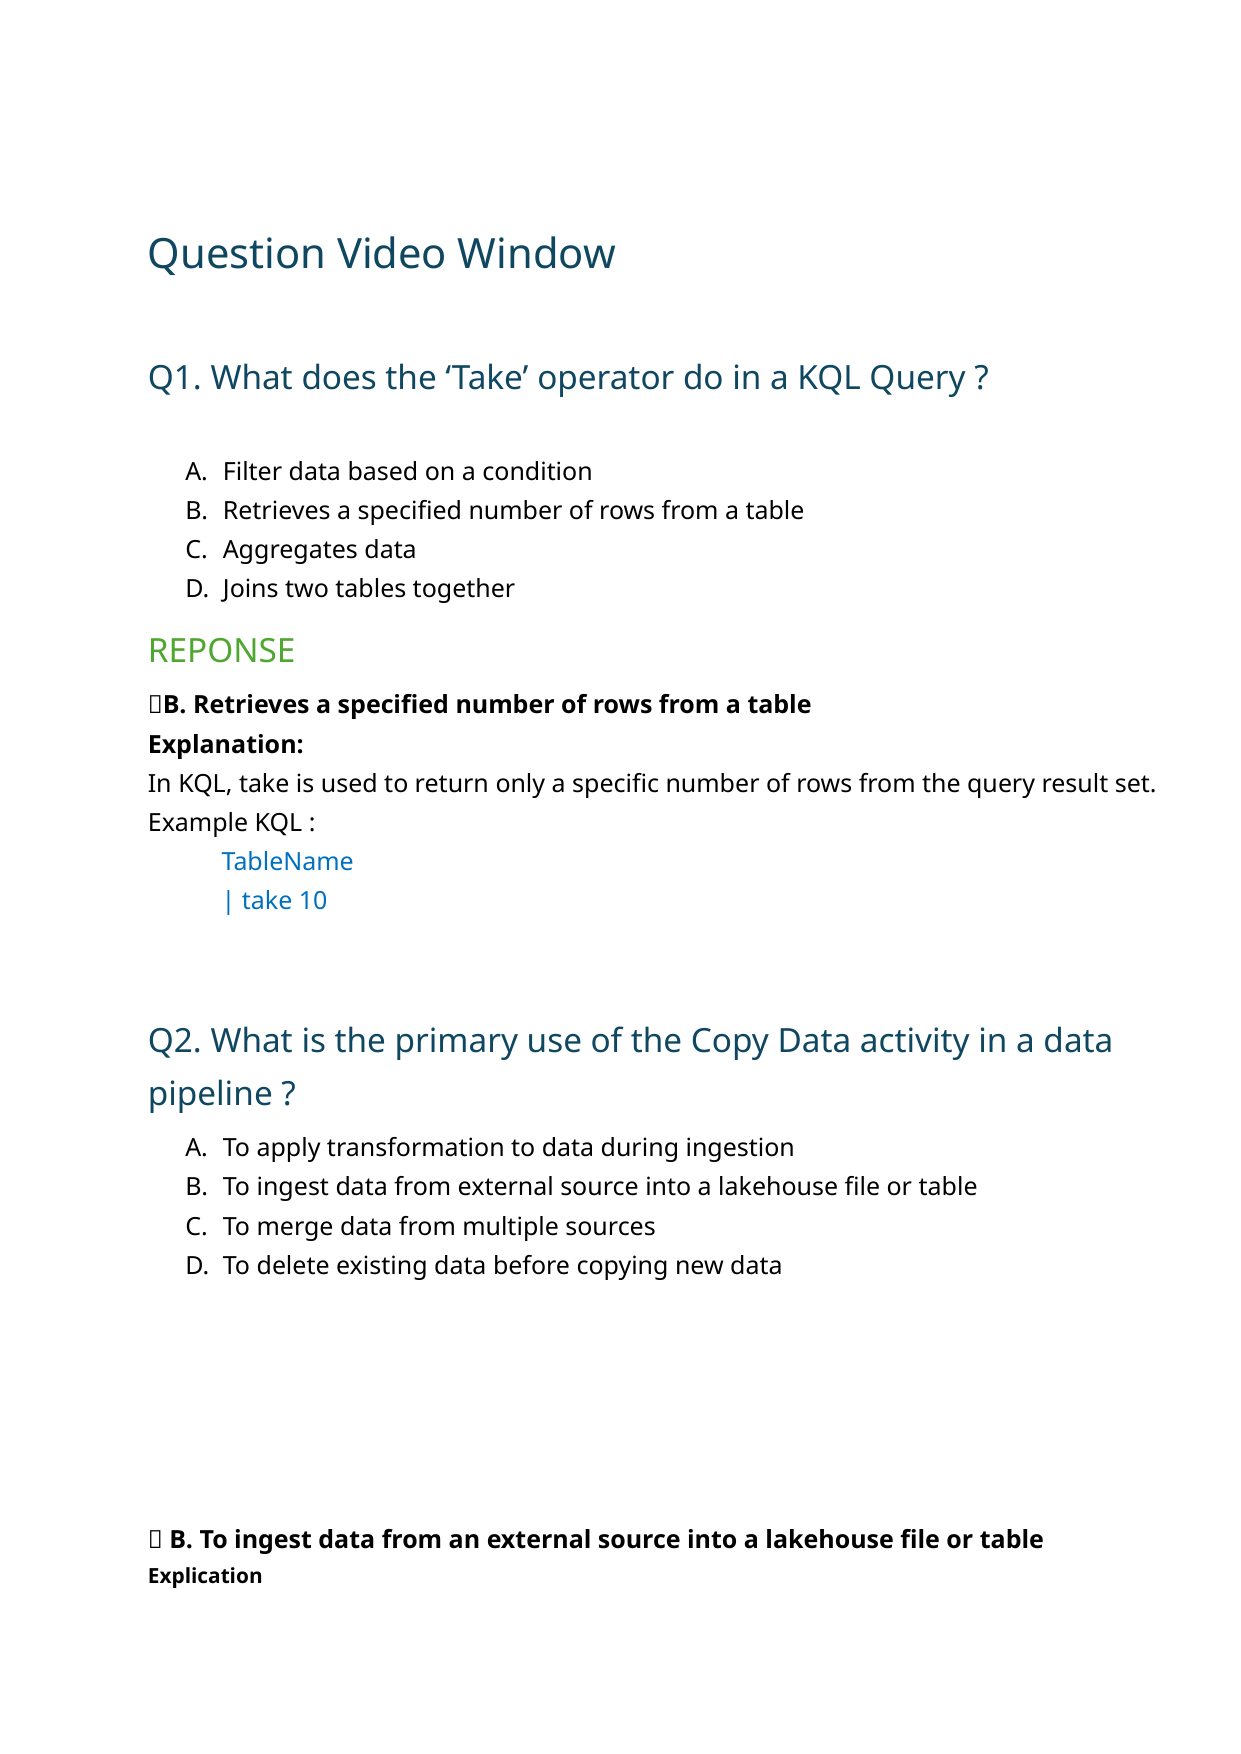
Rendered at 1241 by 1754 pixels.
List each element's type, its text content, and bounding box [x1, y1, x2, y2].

text TableName [221, 844, 1196, 878]
text Explanation: In KQL, take is used to return only a specific number of rows from the query result set. Example KQL : [148, 726, 1196, 839]
subtitle Question Video Window [148, 224, 1196, 281]
list To apply transformation to data during ingestion [185, 1130, 1196, 1164]
list To delete existing data before copying new data [185, 1247, 1196, 1281]
text ✅ B. To ingest data from an external source into a lakehouse file or table [148, 1522, 1196, 1556]
list To merge data from multiple sources [185, 1208, 1196, 1242]
list To ingest data from external source into a lakehouse file or table [185, 1169, 1196, 1203]
subtitle Q2. What is the primary use of the Copy Data activity in a data pipeline ? [148, 1017, 1196, 1115]
subtitle Q1. What does the ‘Take’ operator do in a KQL Query ? [148, 354, 1196, 399]
text | take 10 [221, 883, 1196, 917]
text Explication [148, 1561, 1196, 1589]
text ✅B. Retrieves a specified number of rows from a table [148, 687, 1196, 721]
subtitle REPONSE [148, 627, 1196, 672]
list Joins two tables together [185, 571, 1196, 605]
list Filter data based on a condition [185, 453, 1196, 487]
list Retrieves a specified number of rows from a table [185, 492, 1196, 527]
list Aggregates data [185, 532, 1196, 566]
